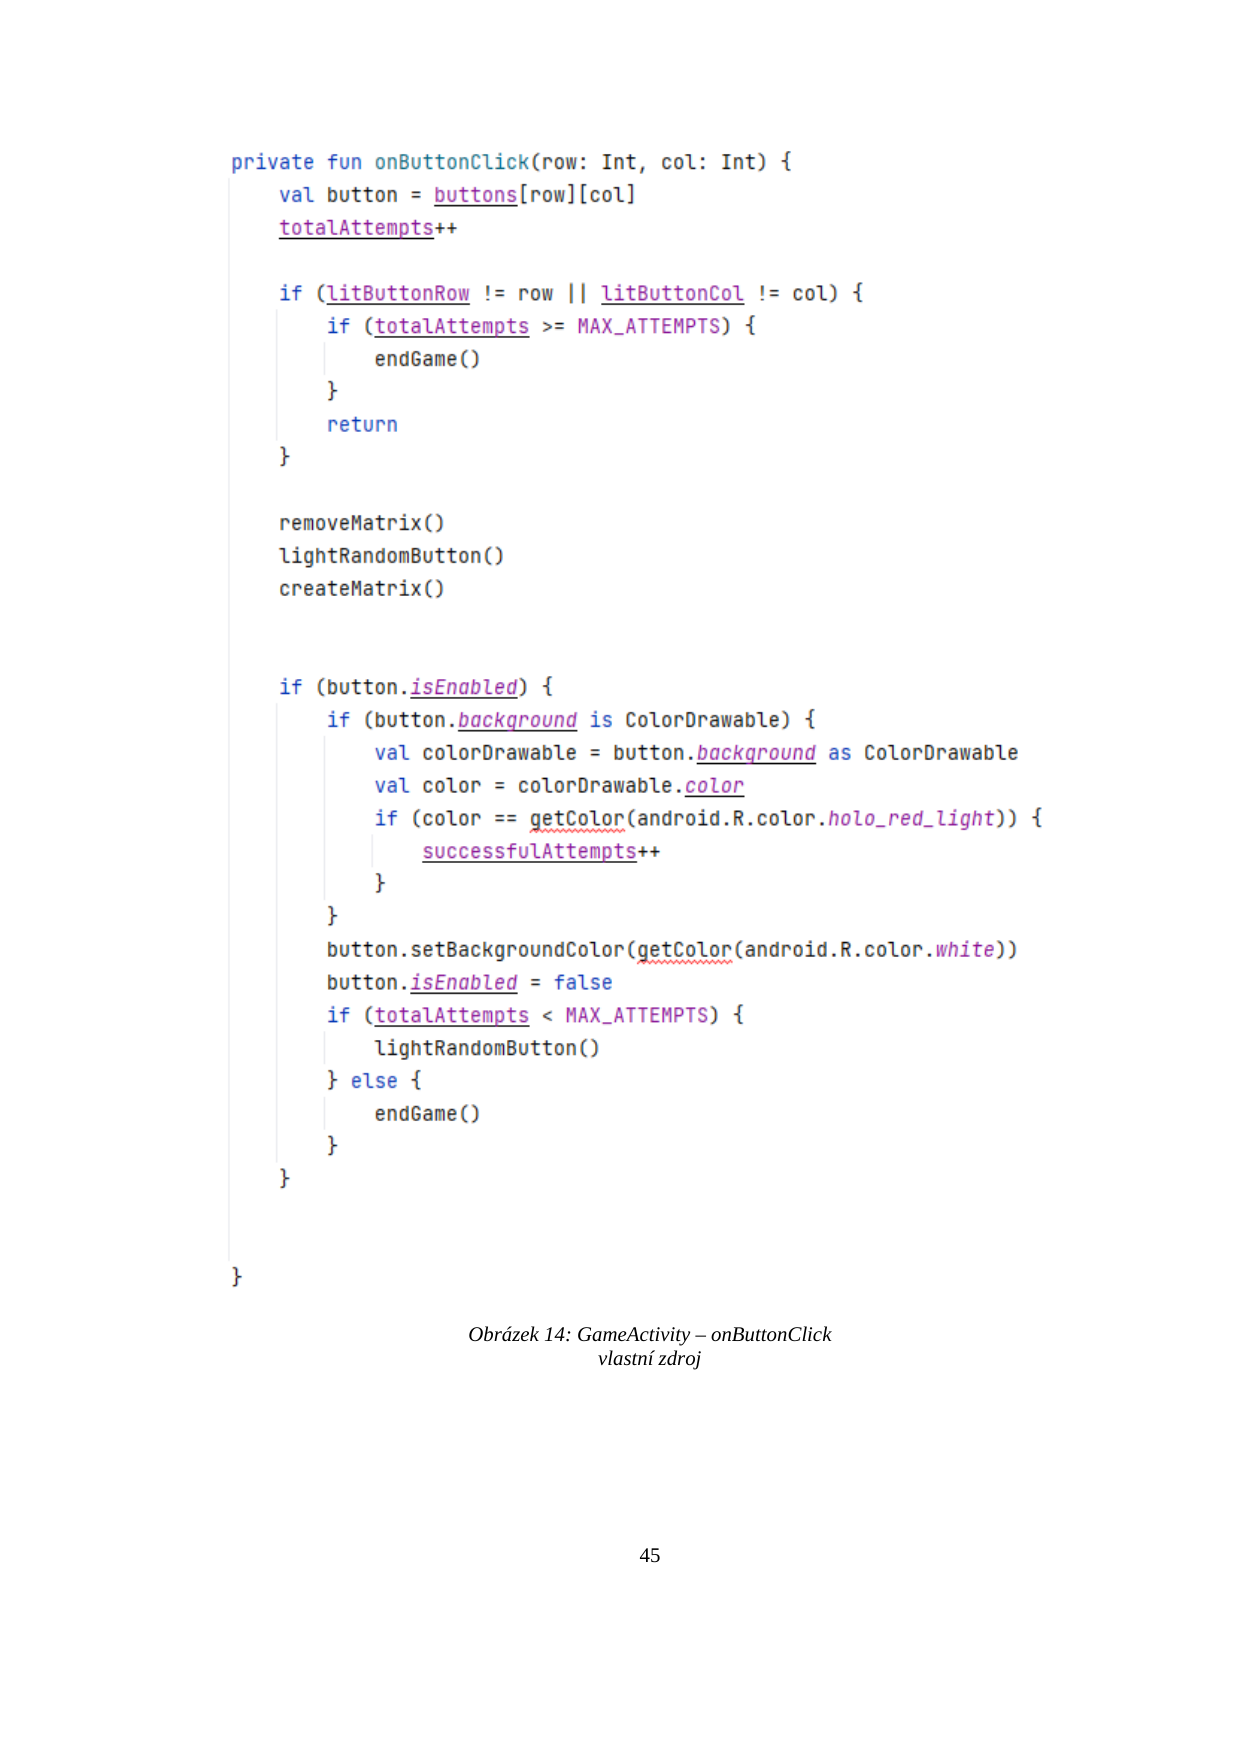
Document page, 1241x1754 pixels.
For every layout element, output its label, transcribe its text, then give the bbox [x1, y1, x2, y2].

text Obrázek 14: GameActivity – onButtonClick [207, 1322, 1092, 1346]
picture [218, 147, 1082, 1306]
text vlastní zdroj [207, 1346, 1092, 1370]
